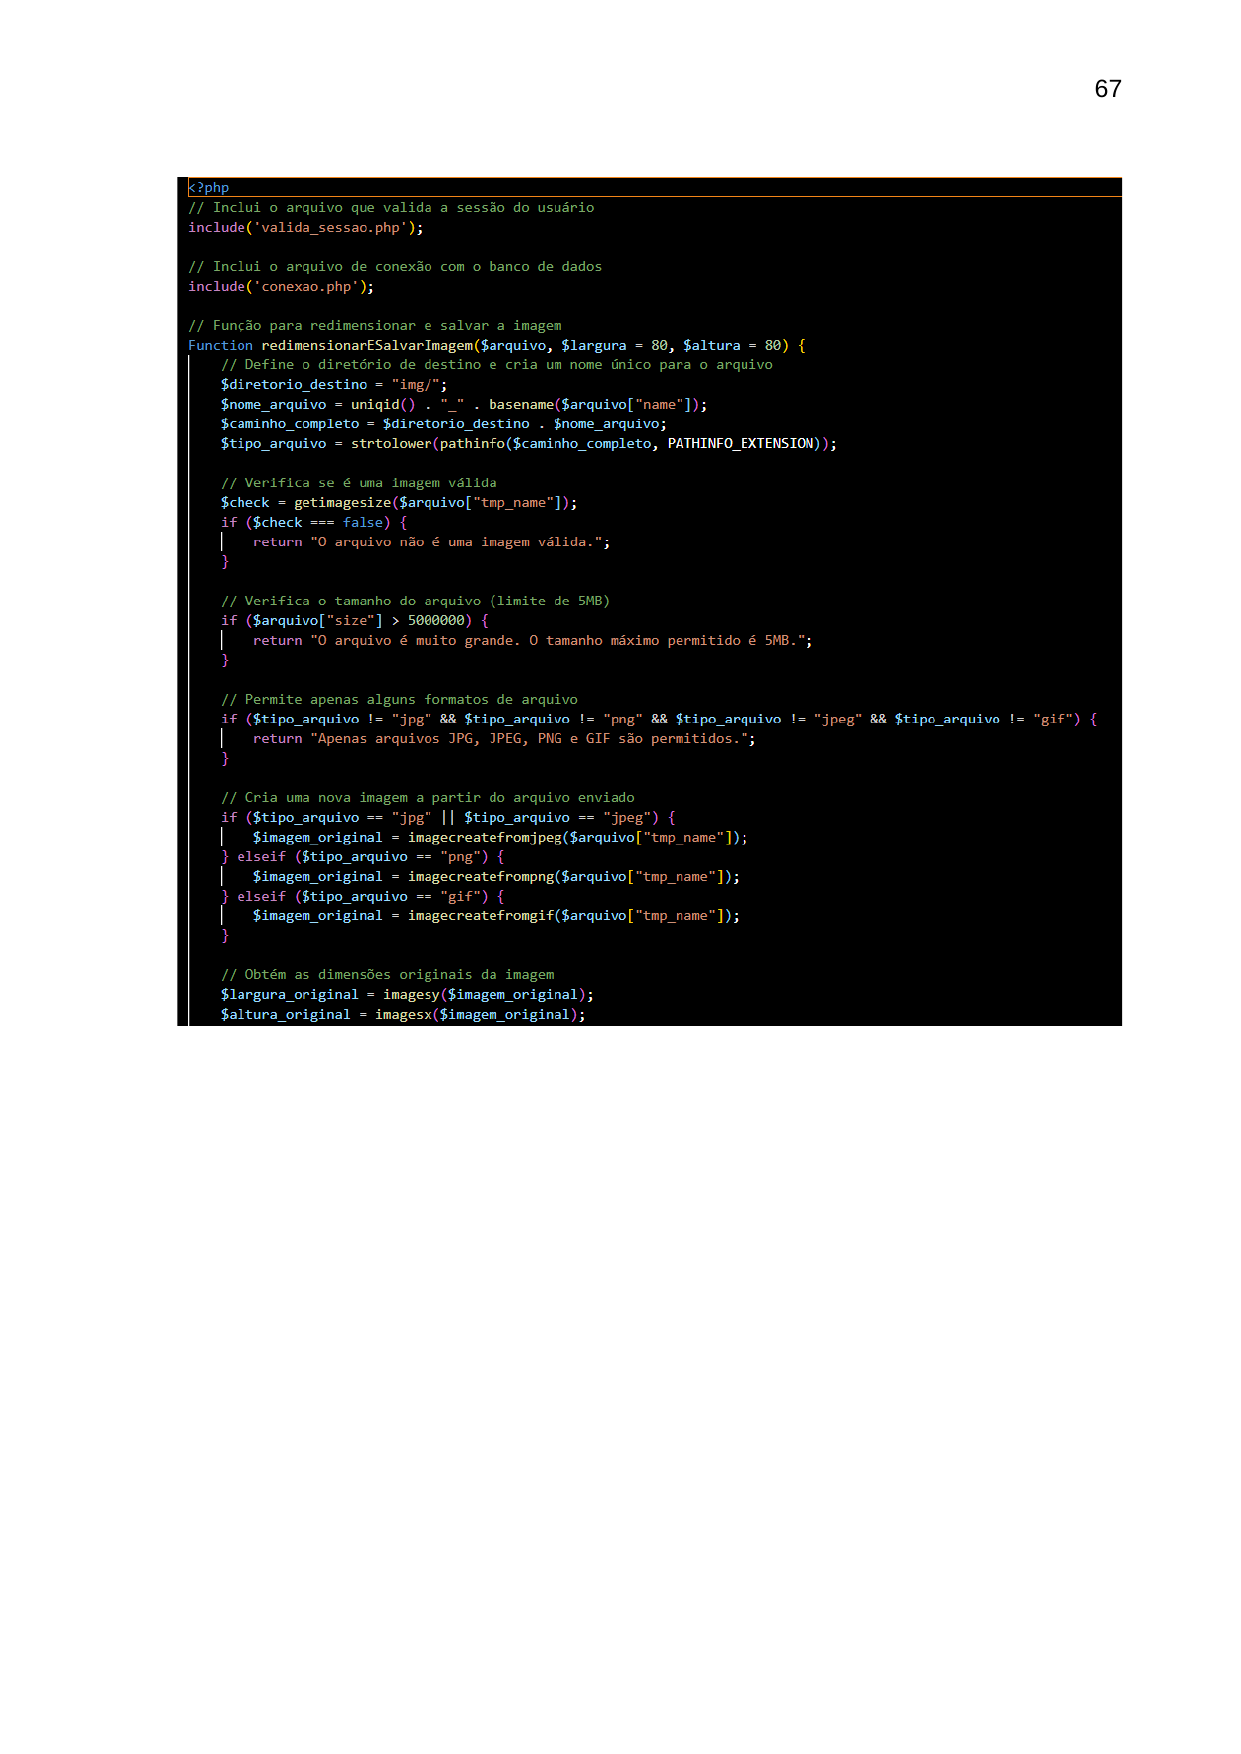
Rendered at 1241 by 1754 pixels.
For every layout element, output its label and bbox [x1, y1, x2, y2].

picture [177, 177, 1123, 1026]
